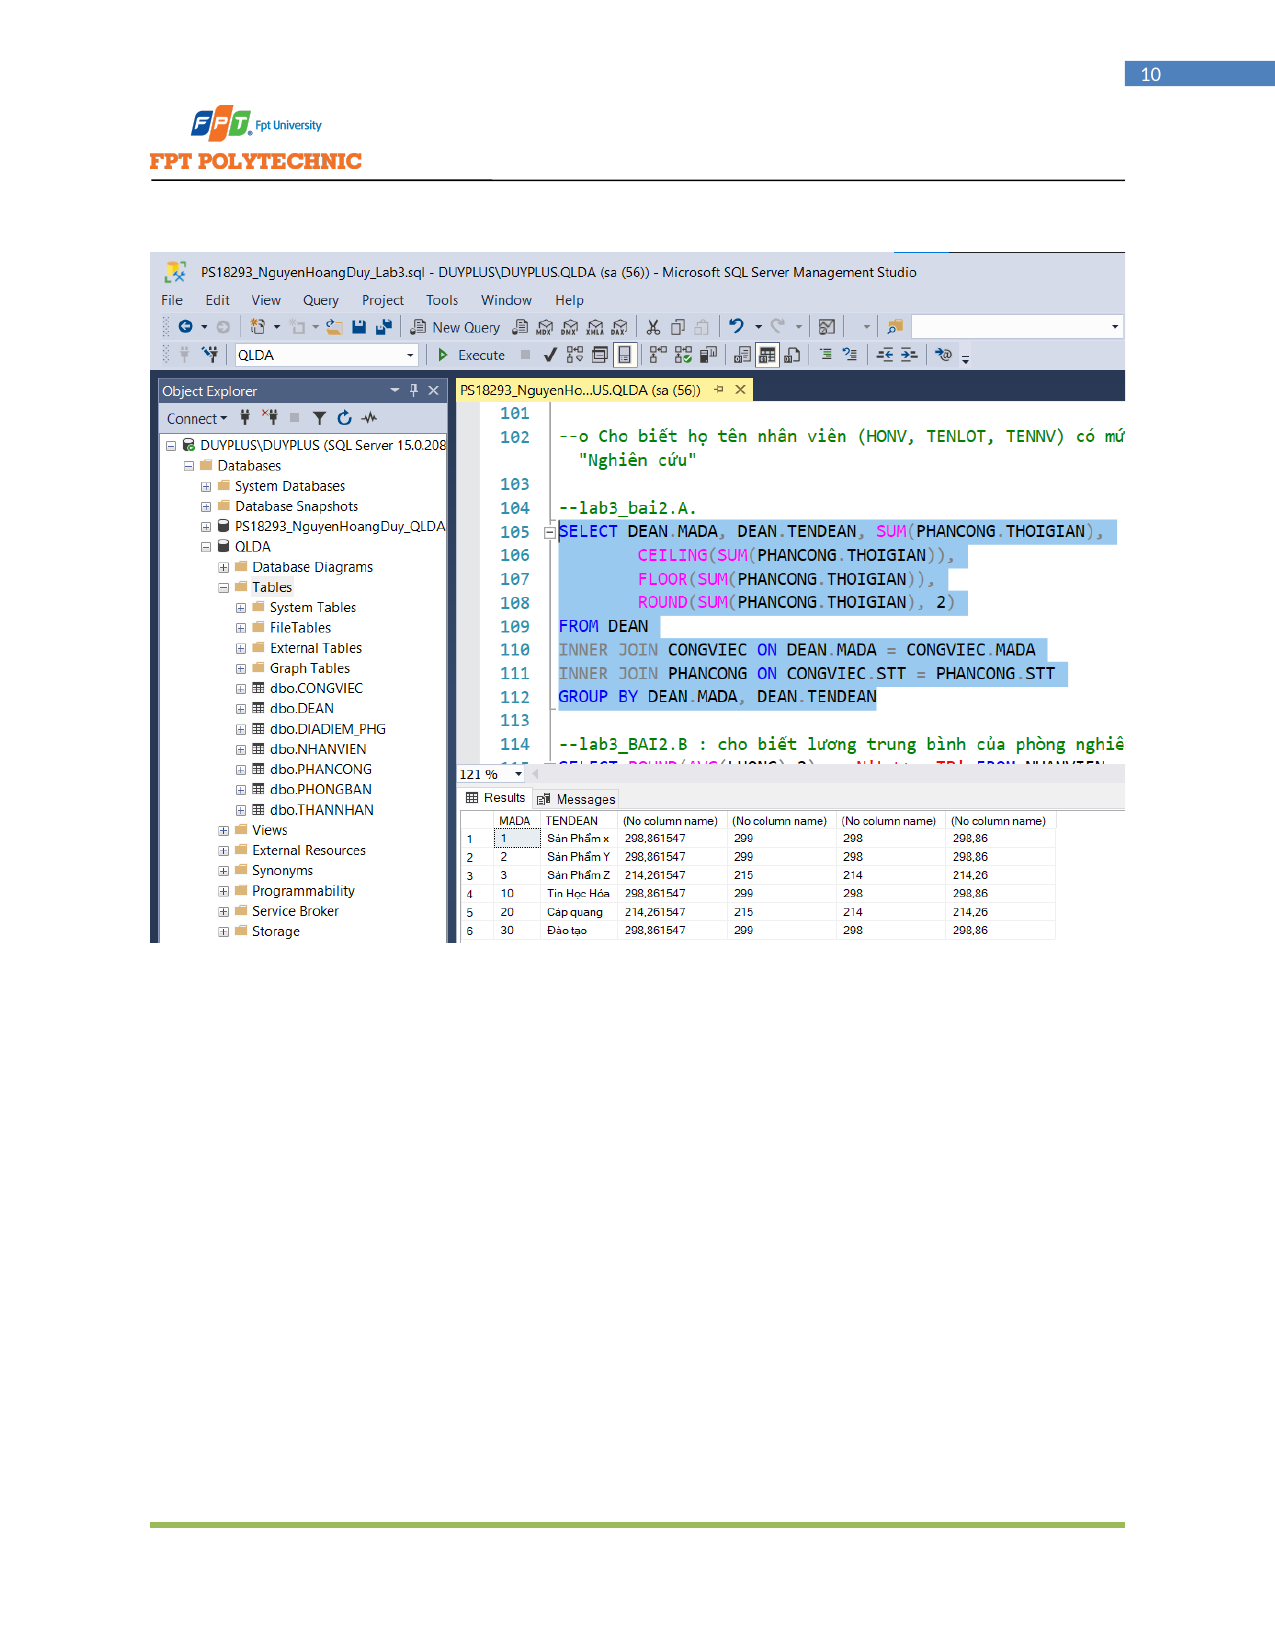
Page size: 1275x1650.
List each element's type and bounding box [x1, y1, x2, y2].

picture [150, 252, 1125, 943]
picture [150, 105, 362, 169]
